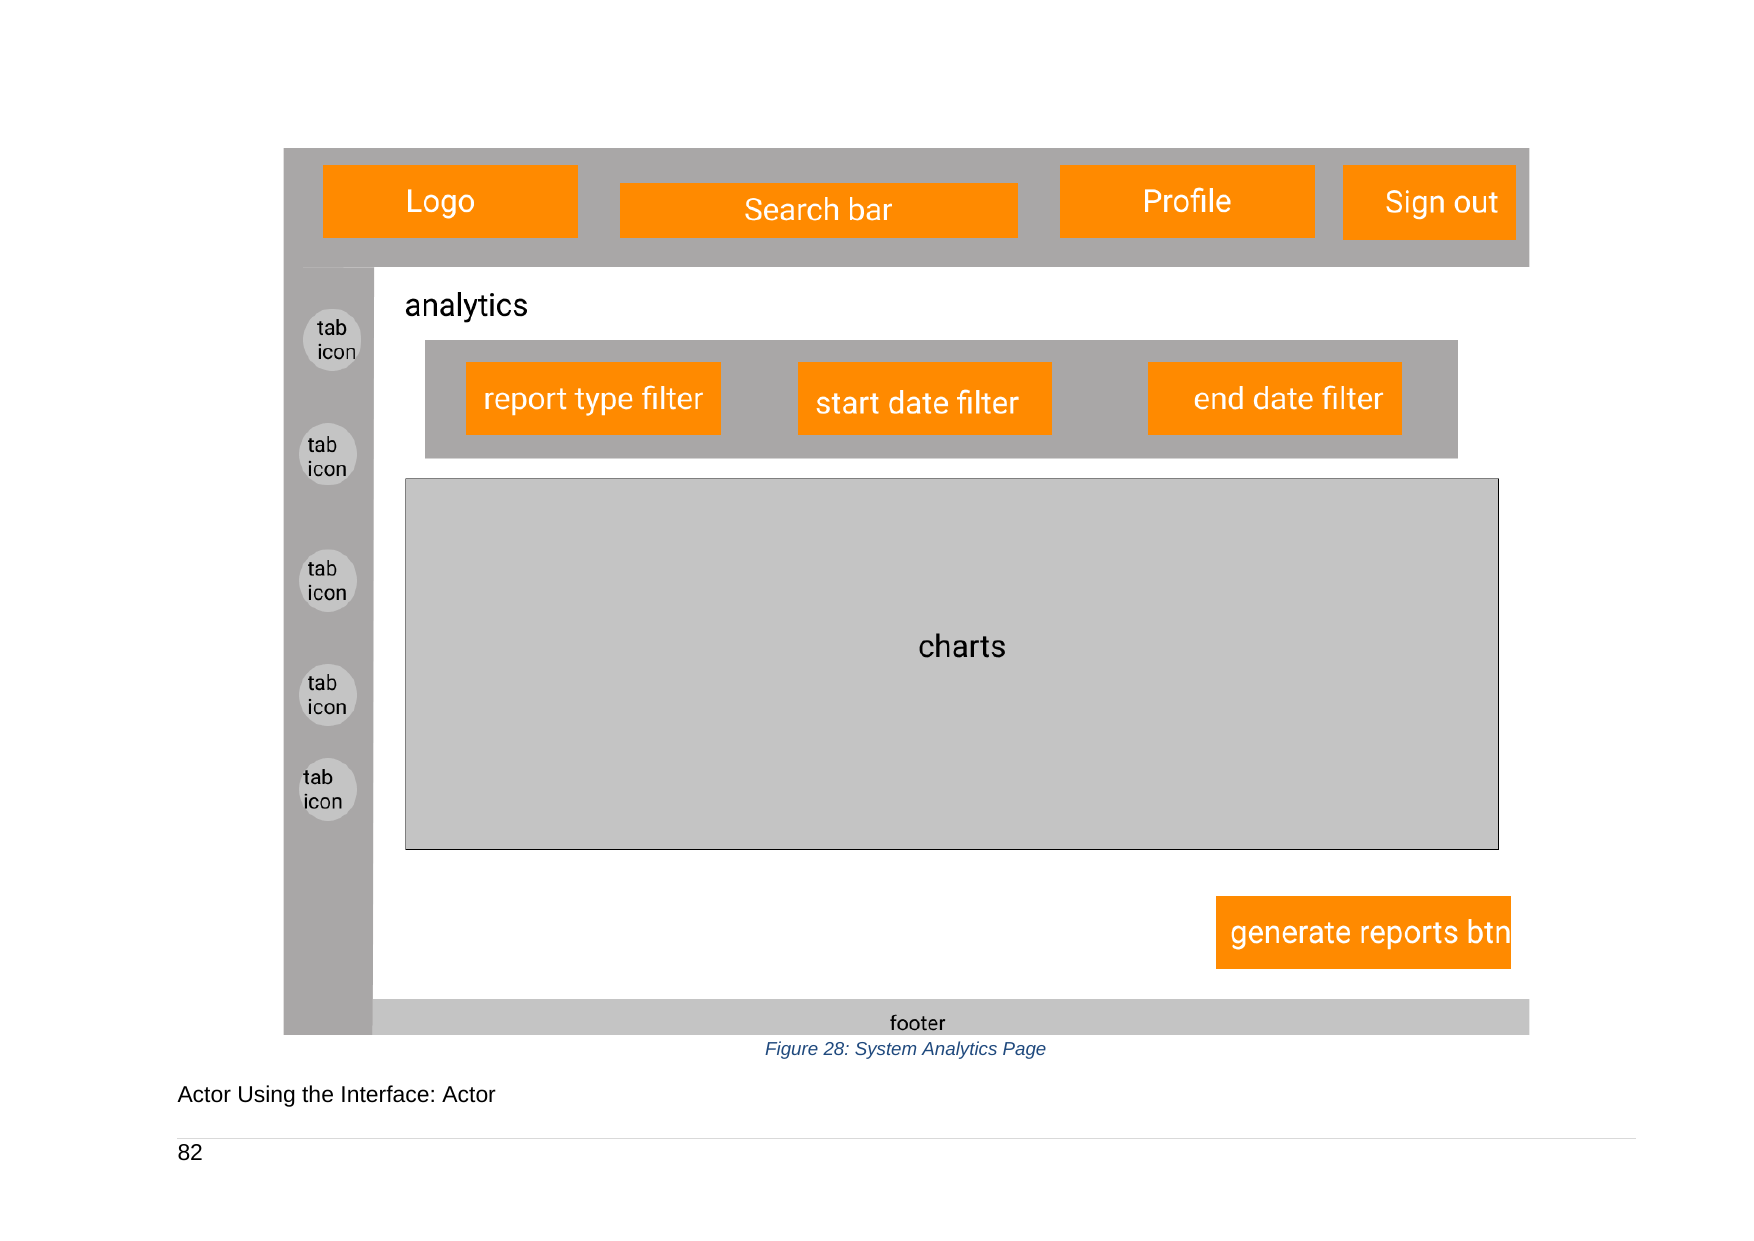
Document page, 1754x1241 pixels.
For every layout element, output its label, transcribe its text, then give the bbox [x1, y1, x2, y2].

text Actor Using the Interface: Actor [177, 1081, 1636, 1107]
text Figure 28: System Analytics Page [177, 1038, 1636, 1060]
picture [283, 148, 1530, 1035]
